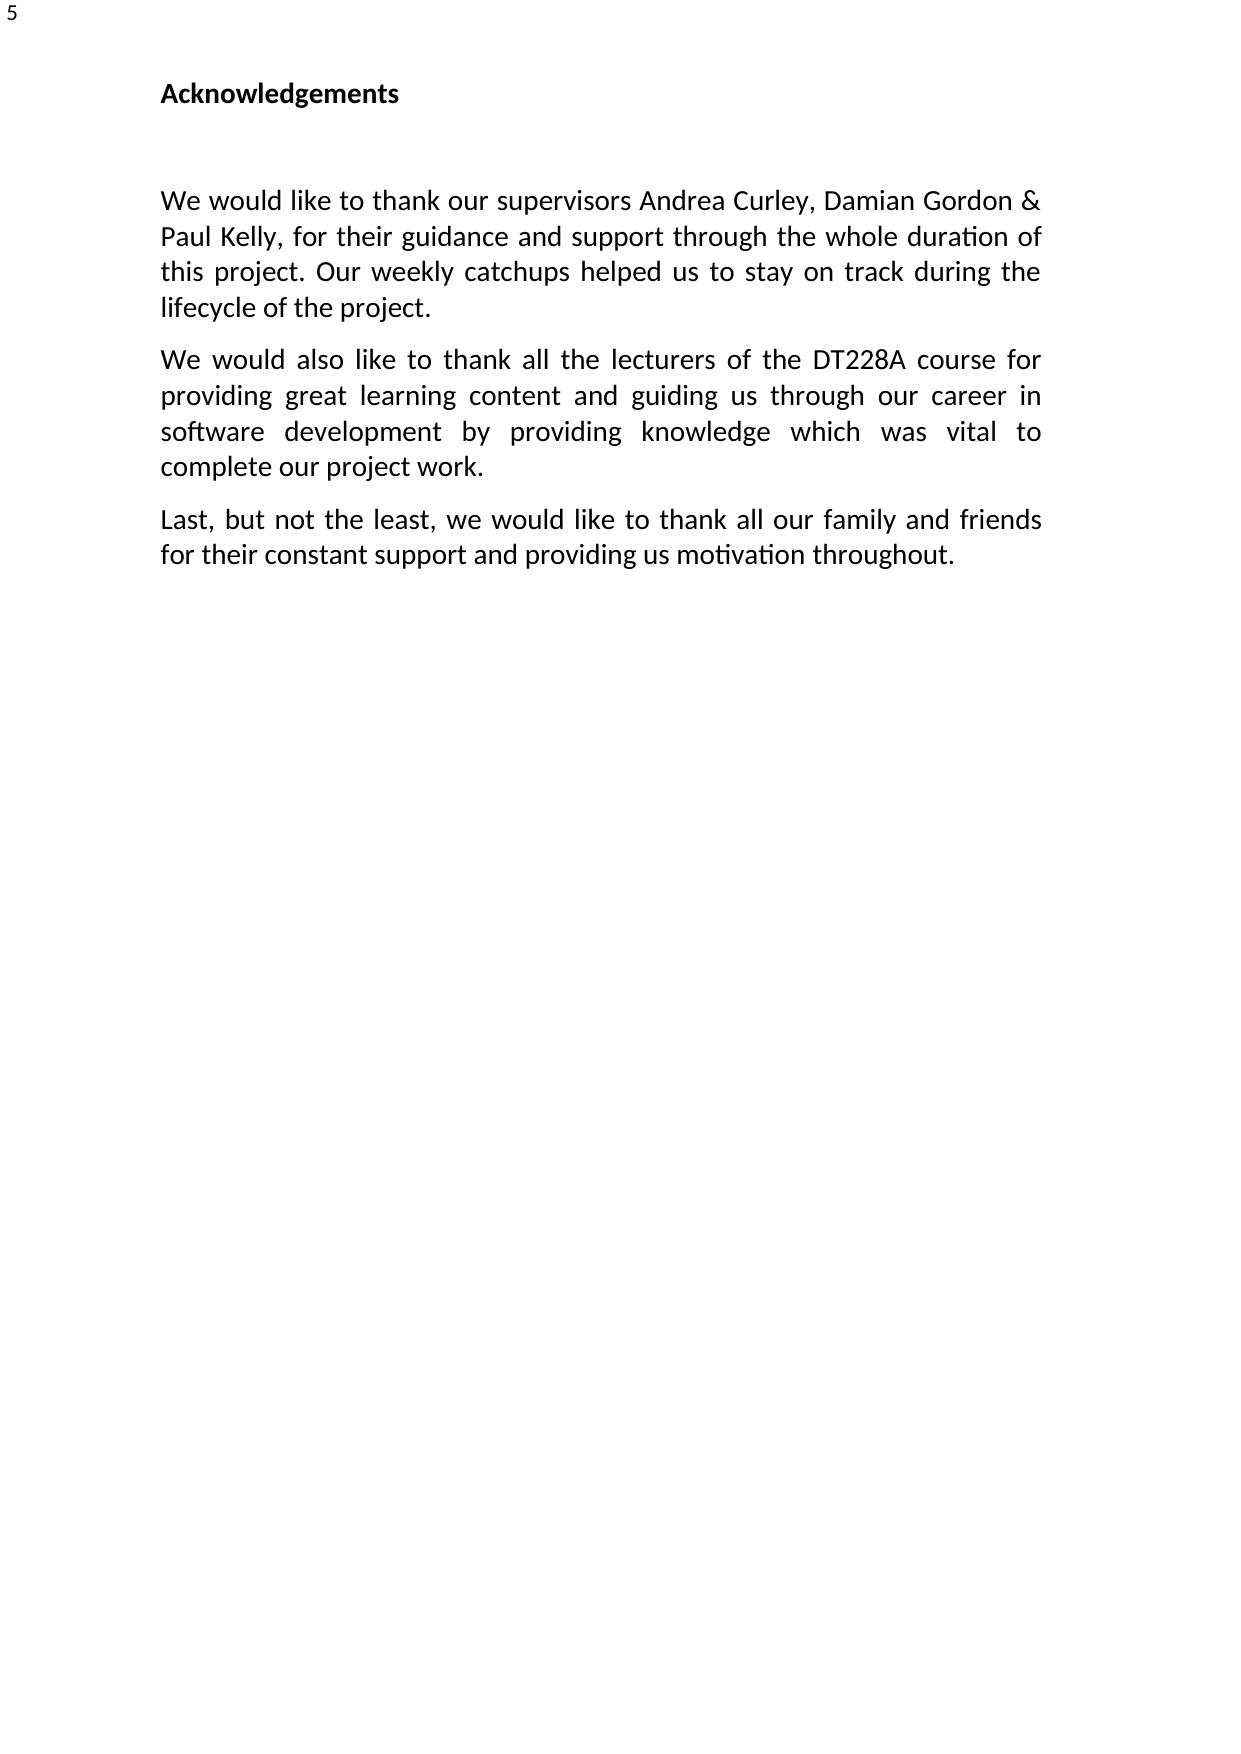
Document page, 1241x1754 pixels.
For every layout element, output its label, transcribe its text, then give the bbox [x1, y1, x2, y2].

text We would also like to thank all the lecturers of the DT228A course for providing great learning content and guiding us through our career in software development by providing knowledge which was vital to complete our project work. [160, 341, 1043, 484]
text Last, but not the least, we would like to thank all our family and friends for their constant support and providing us motivation throughout. [160, 501, 1043, 572]
text Acknowledgements [160, 75, 1165, 111]
text We would like to thank our supervisors Andrea Curley, Damian Gordon & Paul Kelly, for their guidance and support through the whole duration of this project. Our weekly catchups helped us to stay on track during the lifecycle of the project. [160, 182, 1042, 325]
